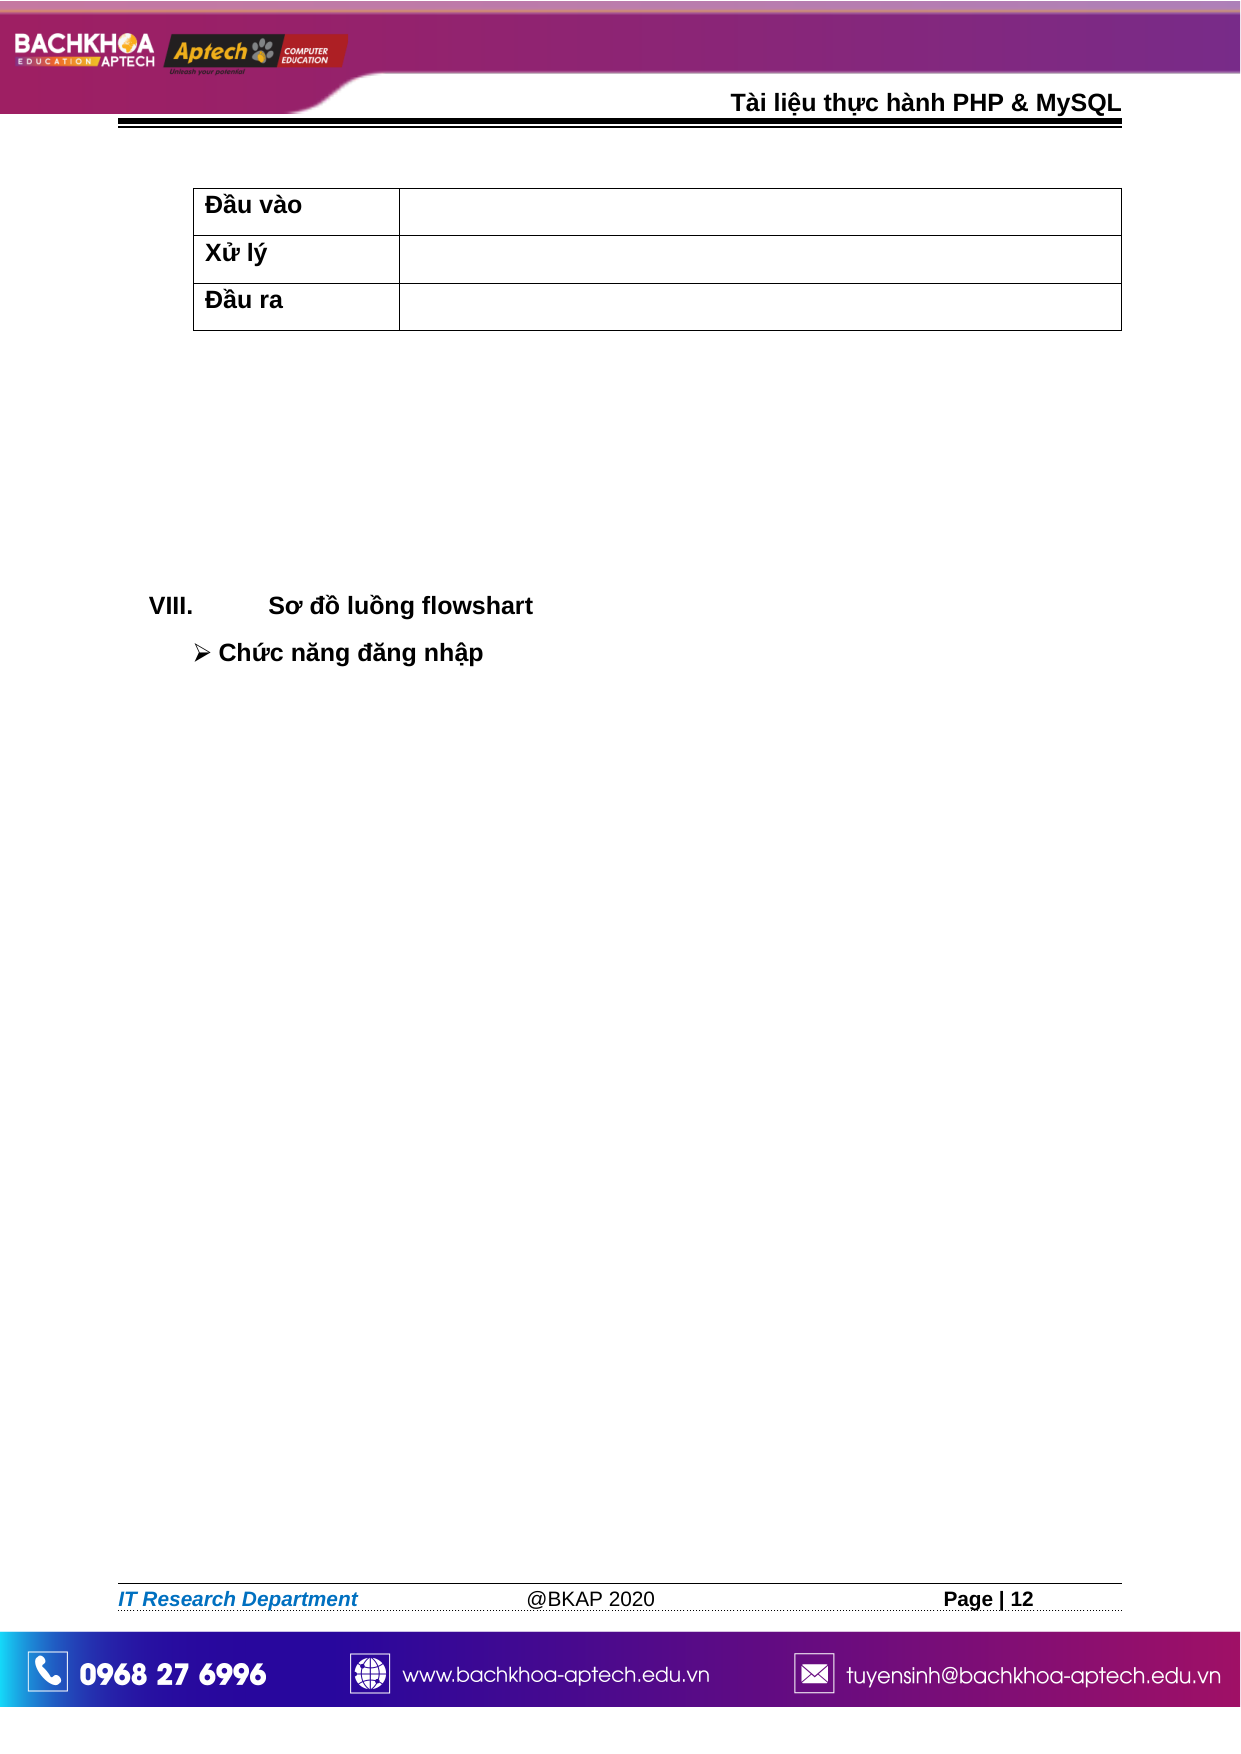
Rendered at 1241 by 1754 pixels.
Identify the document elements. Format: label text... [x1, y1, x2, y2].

table_cell [400, 189, 1121, 235]
table_cell [400, 284, 1121, 330]
picture [0, 1631, 1241, 1707]
table_cell [400, 236, 1121, 283]
picture [1092, 96, 1102, 108]
list Sơ đồ luồng flowshart [193, 591, 1122, 620]
table_cell Đầu vào [194, 189, 399, 235]
picture [0, 1, 1241, 114]
table_cell Đầu ra [194, 284, 399, 330]
table_cell Xử lý [194, 236, 399, 283]
list ⮚ Chức năng đăng nhập [193, 634, 1122, 668]
